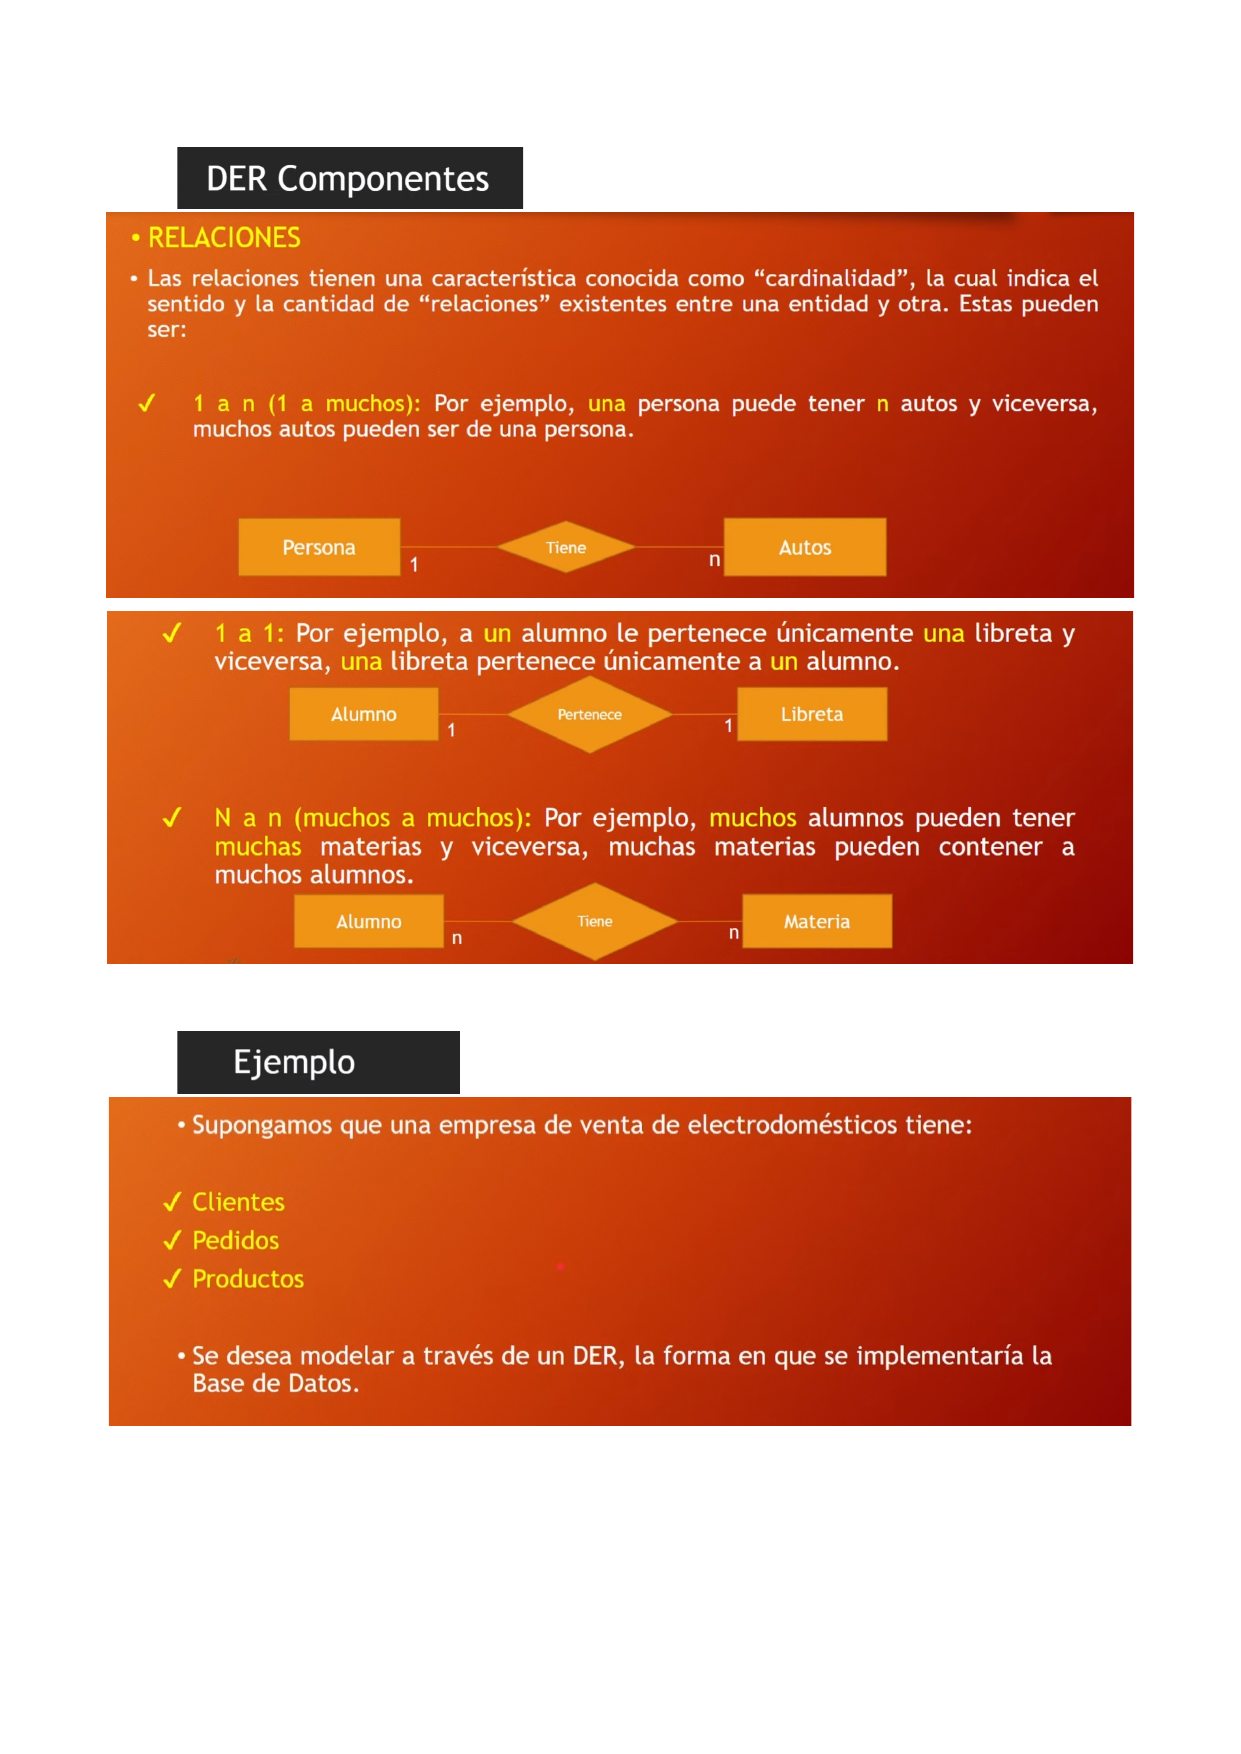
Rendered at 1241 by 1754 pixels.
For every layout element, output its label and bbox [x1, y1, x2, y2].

picture [108, 1097, 1132, 1426]
picture [106, 212, 1135, 598]
picture [177, 147, 524, 209]
picture [177, 1031, 460, 1094]
picture [107, 611, 1134, 964]
